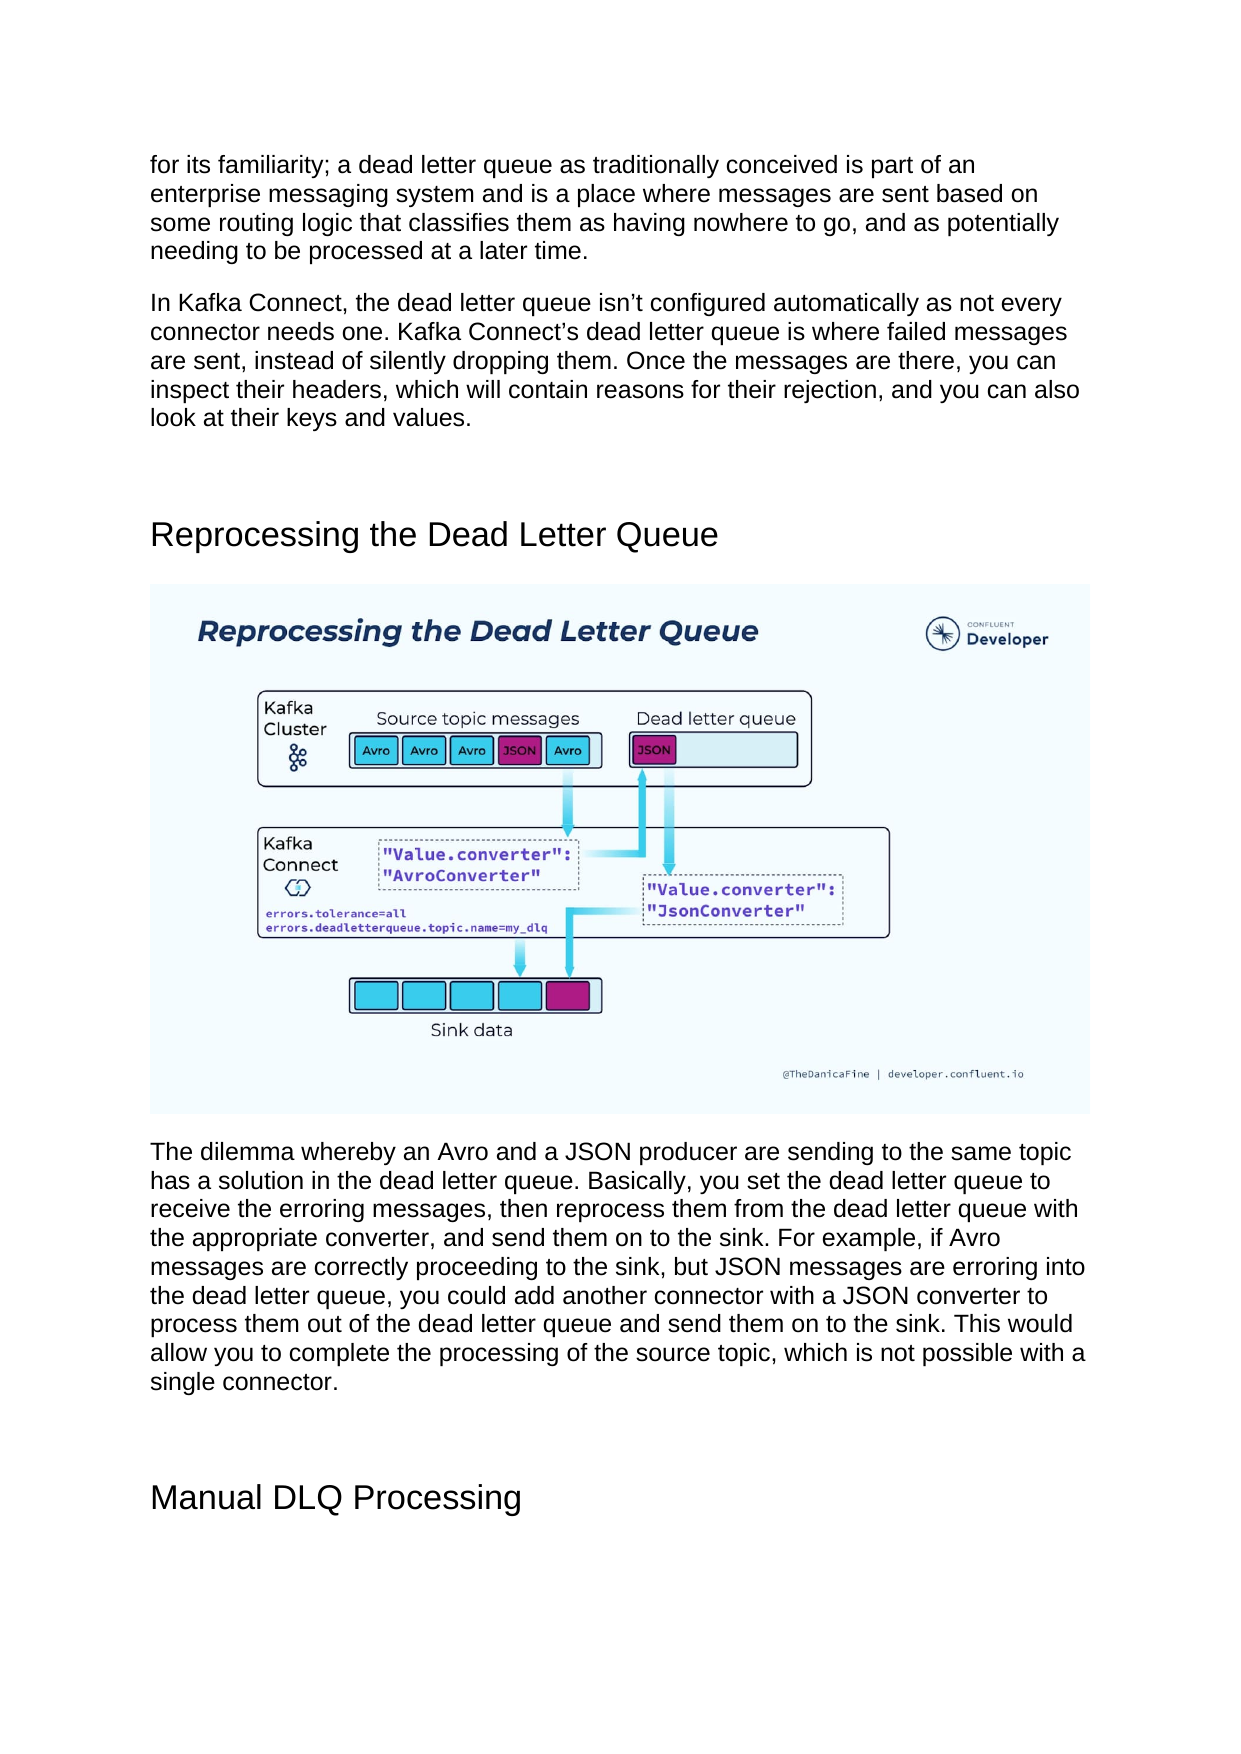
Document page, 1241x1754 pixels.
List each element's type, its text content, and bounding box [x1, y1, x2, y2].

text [150, 150, 1090, 265]
subtitle Reprocessing the Dead Letter Queue [150, 510, 1090, 553]
subtitle Manual DLQ Processing [150, 1474, 1090, 1517]
picture [150, 584, 1091, 1114]
text In Kafka Connect, the dead letter queue isn’t configured automatically as not every connector needs one. Kafka Connect’s dead letter queue is where failed messages are sent, instead of silently dropping them. Once the messages are there, you can inspect their headers, which will contain reasons for their rejection, and you can also look at their keys and values. [150, 288, 1090, 432]
text The dilemma whereby an Avro and a JSON producer are sending to the same topic has a solution in the dead letter queue. Basically, you set the dead letter queue to receive the erroring messages, then reprocess them from the dead letter queue with the appropriate converter, and send them on to the sink. For example, if Avro messages are correctly proceeding to the sink, but JSON messages are erroring into the dead letter queue, you could add another connector with a JSON converter to process them out of the dead letter queue and send them on to the sink. This would allow you to complete the processing of the source topic, which is not possible with a single connector. [150, 1137, 1090, 1396]
